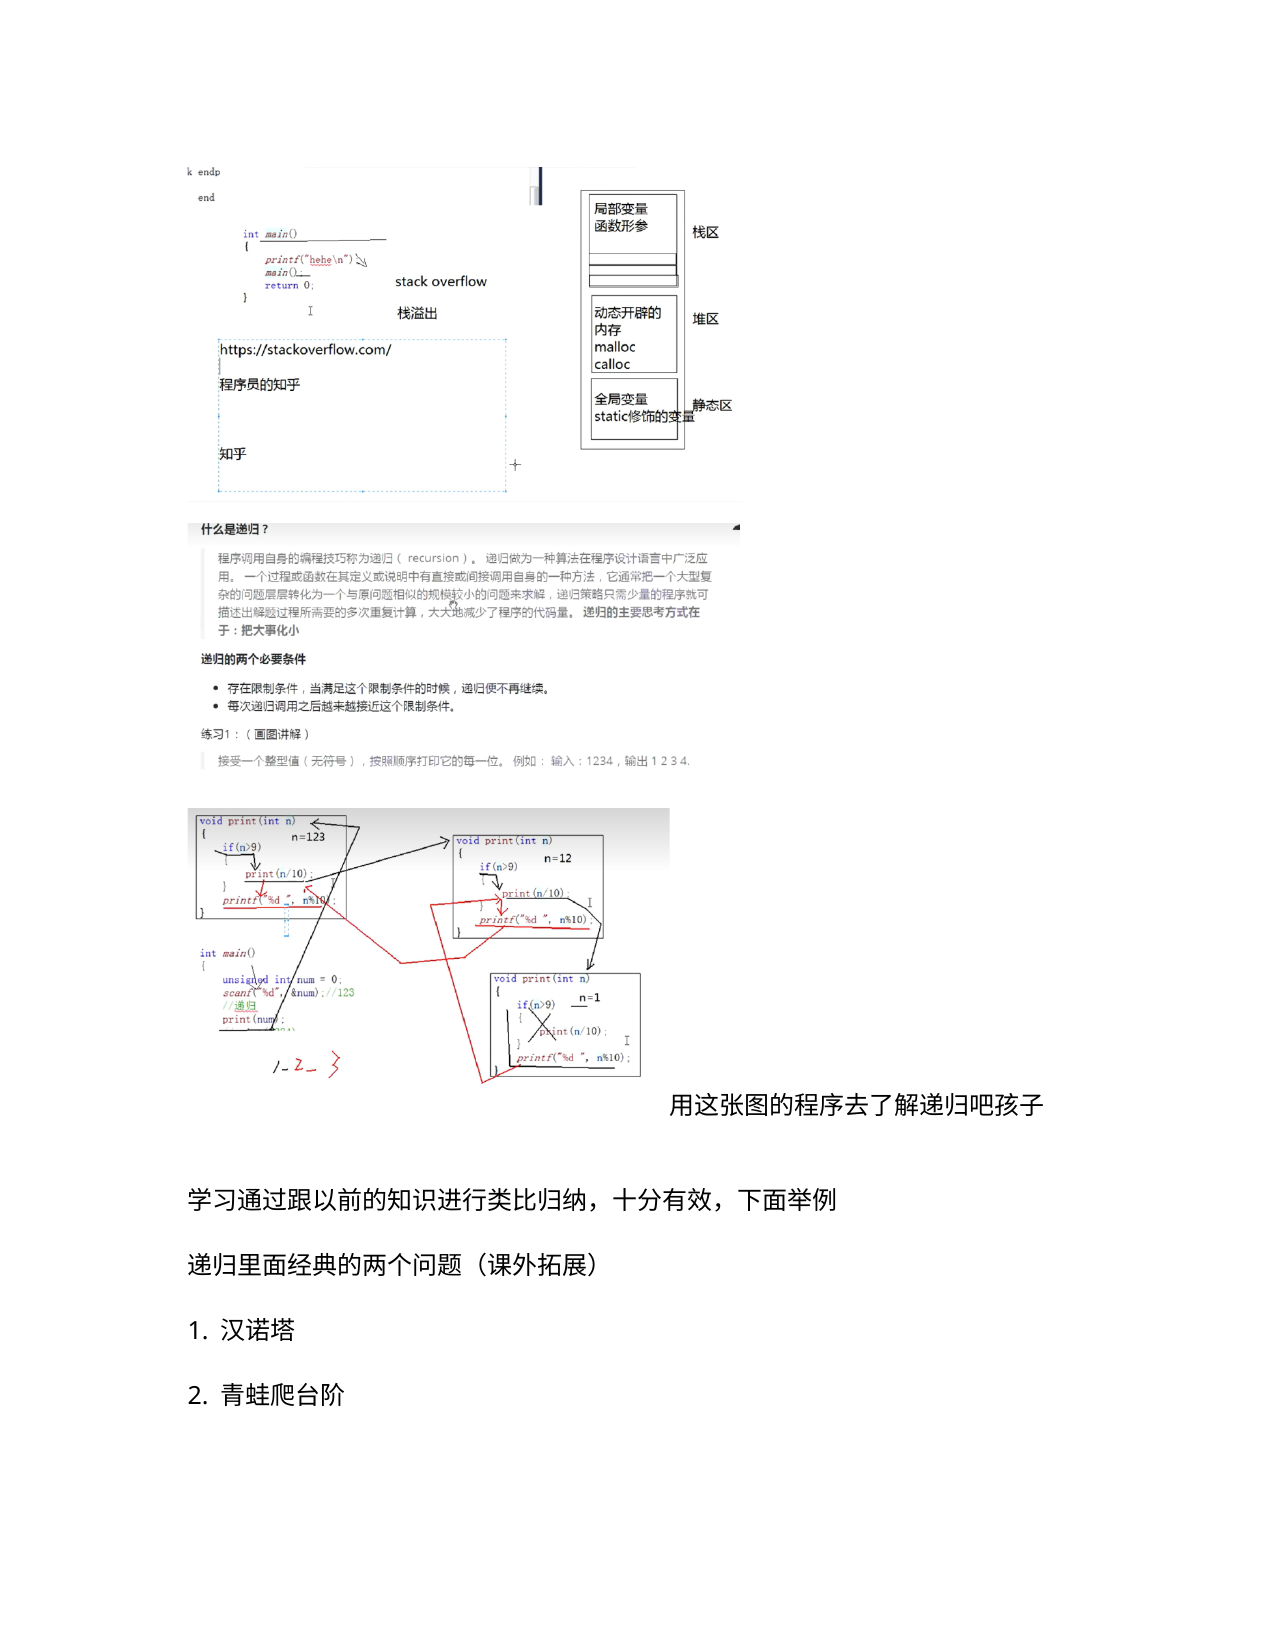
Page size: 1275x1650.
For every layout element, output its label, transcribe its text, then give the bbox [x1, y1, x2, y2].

text 递归里面经典的两个问题（课外拓展） [187, 1231, 1087, 1296]
picture [187, 167, 743, 508]
list 青蛙爬台阶 [187, 1361, 1087, 1426]
list 汉诺塔 [187, 1296, 1087, 1361]
picture [187, 808, 670, 1102]
text 学习通过跟以前的知识进行类比归纳，十分有效，下面举例 [187, 1166, 1087, 1231]
picture [187, 523, 740, 770]
